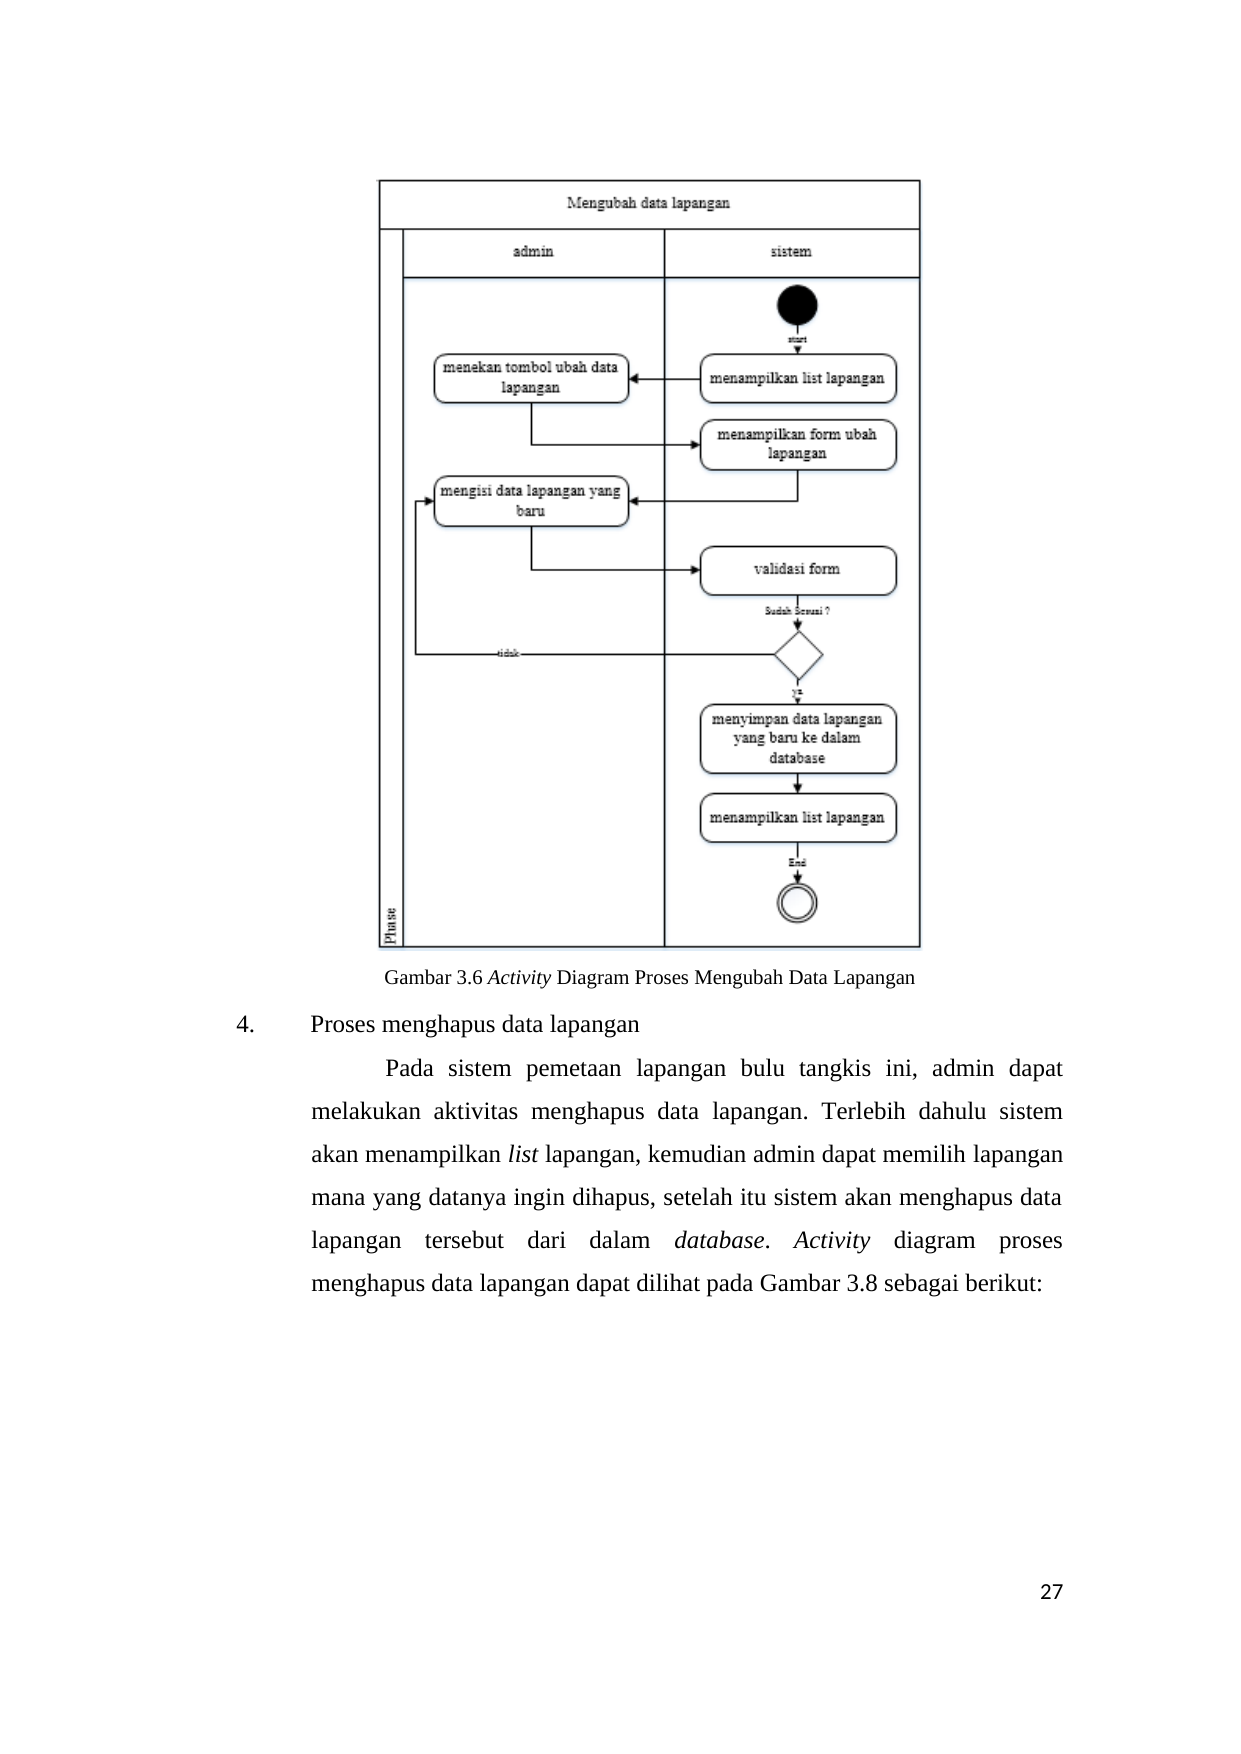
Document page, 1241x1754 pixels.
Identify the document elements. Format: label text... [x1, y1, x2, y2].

list Proses menghapus data lapangan [236, 1009, 1063, 1038]
text Pada sistem pemetaan lapangan bulu tangkis ini, admin dapat melakukan aktivitas menghapus data lapangan. Terlebih dahulu sistem akan menampilkan list lapangan, kemudian admin dapat memilih lapangan mana yang datanya ingin dihapus, setelah itu sistem akan menghapus data lapangan tersebut dari dalam database. Activity diagram proses menghapus data lapangan dapat dilihat pada Gambar 3.8 sebagai berikut: [311, 1053, 1063, 1297]
picture [376, 177, 924, 951]
